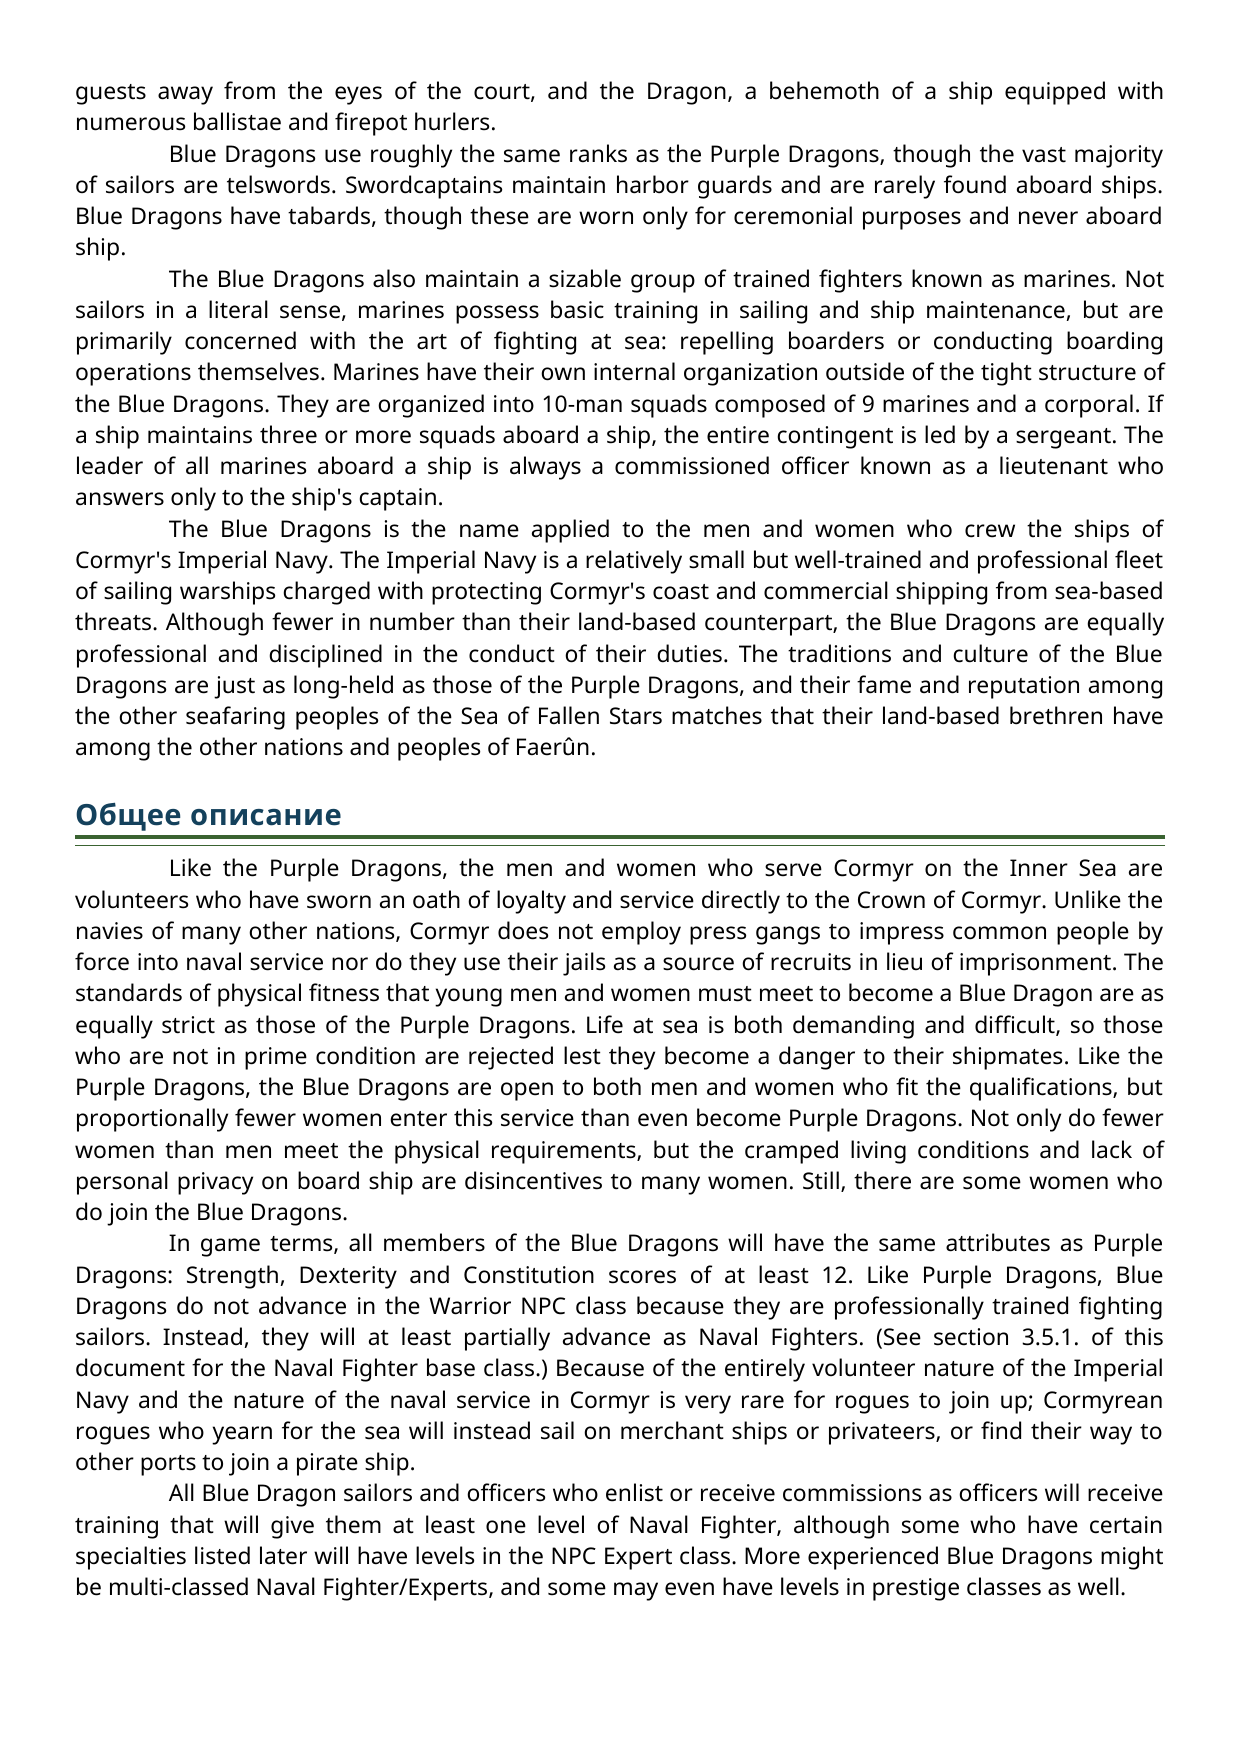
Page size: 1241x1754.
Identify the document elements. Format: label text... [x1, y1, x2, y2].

subtitle Общее описание [75, 794, 1165, 835]
text The Blue Dragons is the name applied to the men and women who crew the ships of Cormyr's Imperial Navy. The Imperial Navy is a relatively small but well-trained and professional fleet of sailing warships charged with protecting Cormyr's coast and commercial shipping from sea-based threats. Although fewer in number than their land-based counterpart, the Blue Dragons are equally professional and disciplined in the conduct of their duties. The traditions and culture of the Blue Dragons are just as long-held as those of the Purple Dragons, and their fame and reputation among the other seafaring peoples of the Sea of Fallen Stars matches that their land-based brethren have among the other nations and peoples of Faerûn. [75, 512, 1165, 762]
text Blue Dragons use roughly the same ranks as the Purple Dragons, though the vast majority of sail­ors are telswords. Swordcaptains maintain harbor guards and are rarely found aboard ships. Blue Dragons have tabards, though these are worn only for ceremonial purposes and never aboard ship. [75, 137, 1165, 262]
text All Blue Dragon sailors and officers who enlist or receive commissions as officers will receive training that will give them at least one level of Naval Fighter, although some who have certain specialties listed later will have levels in the NPC Expert class. More experienced Blue Dragons might be multi-classed Naval Fighter/Experts, and some may even have levels in prestige classes as well. [75, 1477, 1165, 1602]
text The Blue Dragons also maintain a sizable group of trained fighters known as marines. Not sailors in a literal sense, marines possess basic training in sailing and ship maintenance, but are primarily concerned with the art of fighting at sea: repelling boarders or conducting boarding operations themselves. Ma­rines have their own internal organization outside of the tight structure of the Blue Dragons. They are organized into 10-man squads composed of 9 marines and a corporal. If a ship maintains three or more squads aboard a ship, the entire contingent is led by a sergeant. The leader of all marines aboard a ship is always a commissioned officer known as a lieutenant who answers only to the ship's captain. [75, 262, 1165, 512]
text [75, 75, 1165, 137]
text In game terms, all members of the Blue Dragons will have the same attributes as Purple Dragons: Strength, Dexterity and Constitution scores of at least 12. Like Purple Dragons, Blue Dragons do not advance in the Warrior NPC class because they are professionally trained fighting sailors. Instead, they will at least partially advance as Naval Fighters. (See section 3.5.1. of this document for the Naval Fighter base class.) Because of the entirely volunteer nature of the Imperial Navy and the nature of the naval service in Cormyr is very rare for rogues to join up; Cormyrean rogues who yearn for the sea will instead sail on merchant ships or privateers, or find their way to other ports to join a pirate ship. [75, 1227, 1165, 1477]
text Like the Purple Dragons, the men and women who serve Cormyr on the Inner Sea are volunteers who have sworn an oath of loyalty and service directly to the Crown of Cormyr. Unlike the navies of many other nations, Cormyr does not employ press gangs to impress common people by force into naval service nor do they use their jails as a source of recruits in lieu of imprisonment. The standards of physical fitness that young men and women must meet to become a Blue Dragon are as equally strict as those of the Purple Dragons. Life at sea is both demanding and difficult, so those who are not in prime condition are rejected lest they become a danger to their shipmates. Like the Purple Dragons, the Blue Dragons are open to both men and women who fit the qualifications, but proportionally fewer women enter this service than even become Purple Dragons. Not only do fewer women than men meet the physical requirements, but the cramped living conditions and lack of personal privacy on board ship are disincentives to many women. Still, there are some women who do join the Blue Dragons. [75, 852, 1165, 1227]
